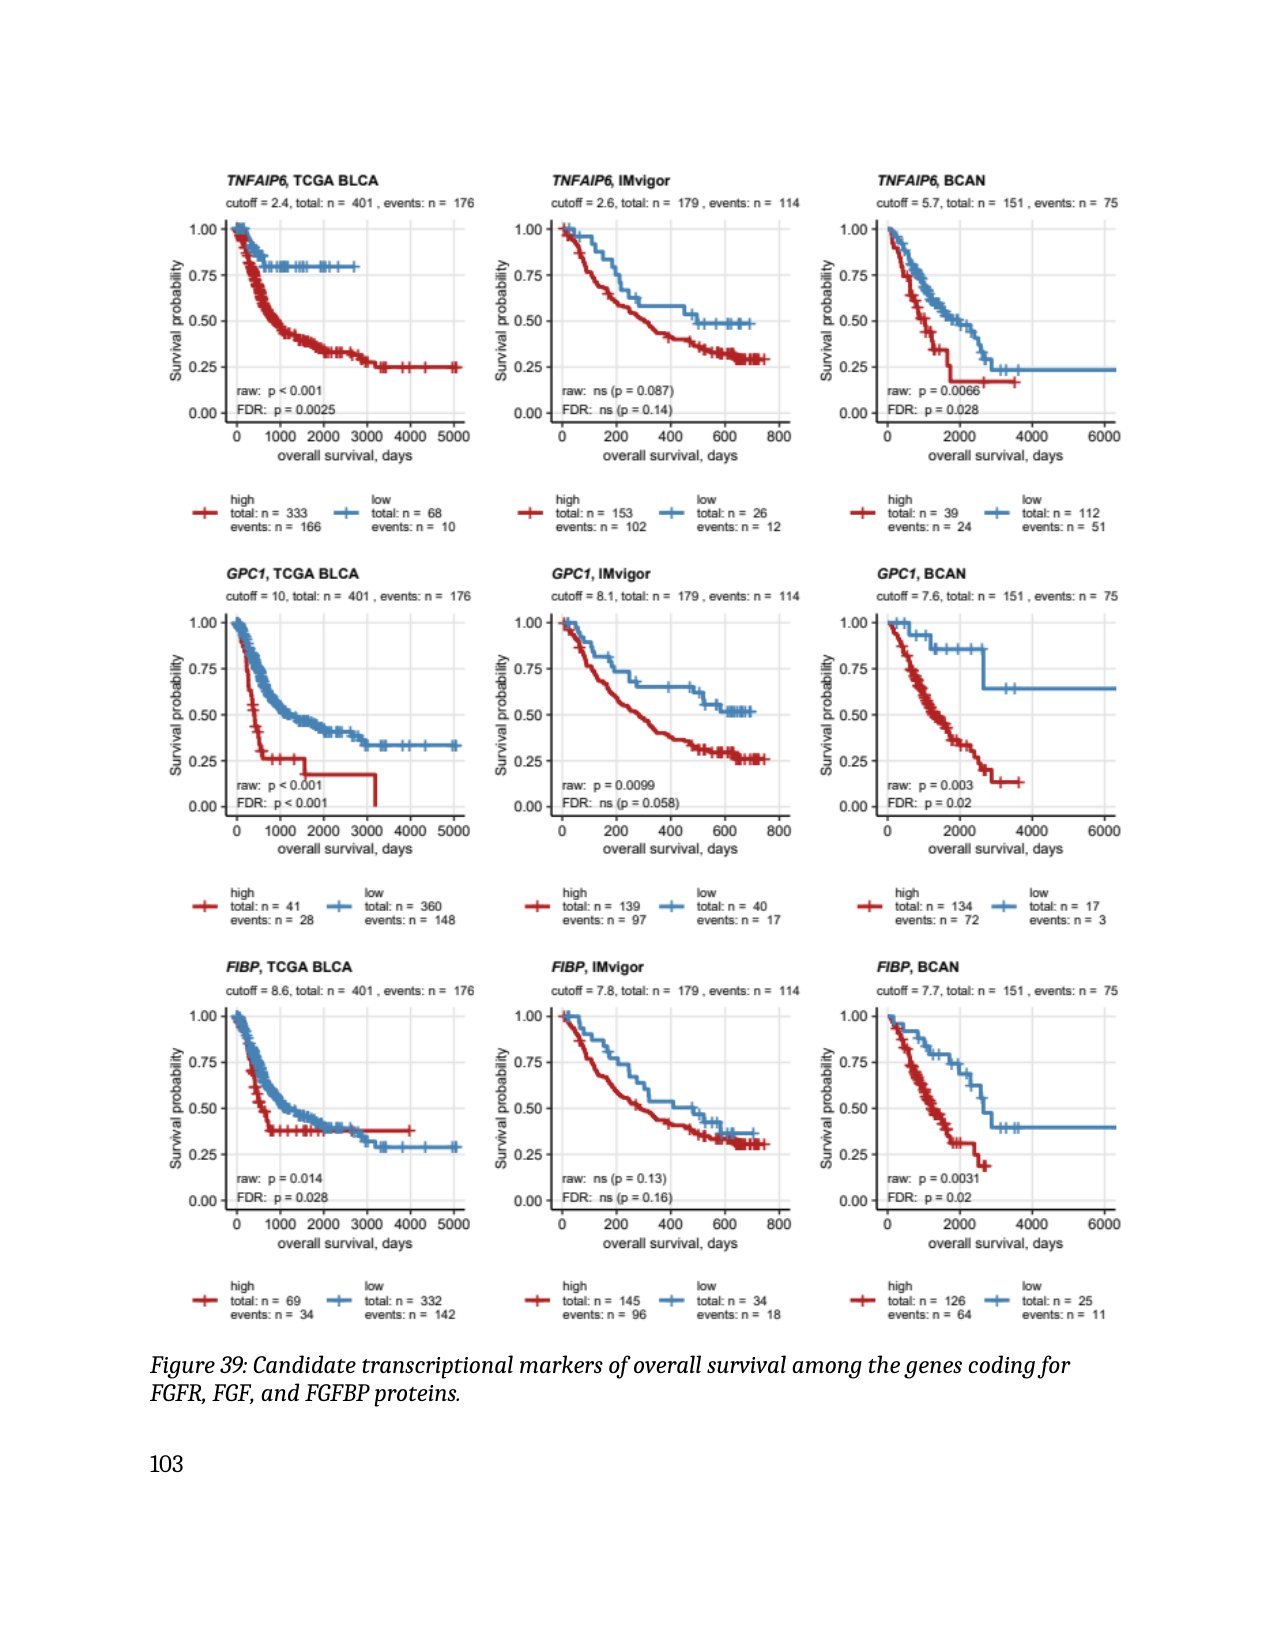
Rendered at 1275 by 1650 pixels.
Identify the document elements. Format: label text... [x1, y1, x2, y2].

picture [150, 150, 1125, 1330]
text Figure 39: Candidate transcriptional markers of overall survival among the genes coding for FGFR, FGF, and FGFBP proteins. [150, 1351, 1125, 1408]
